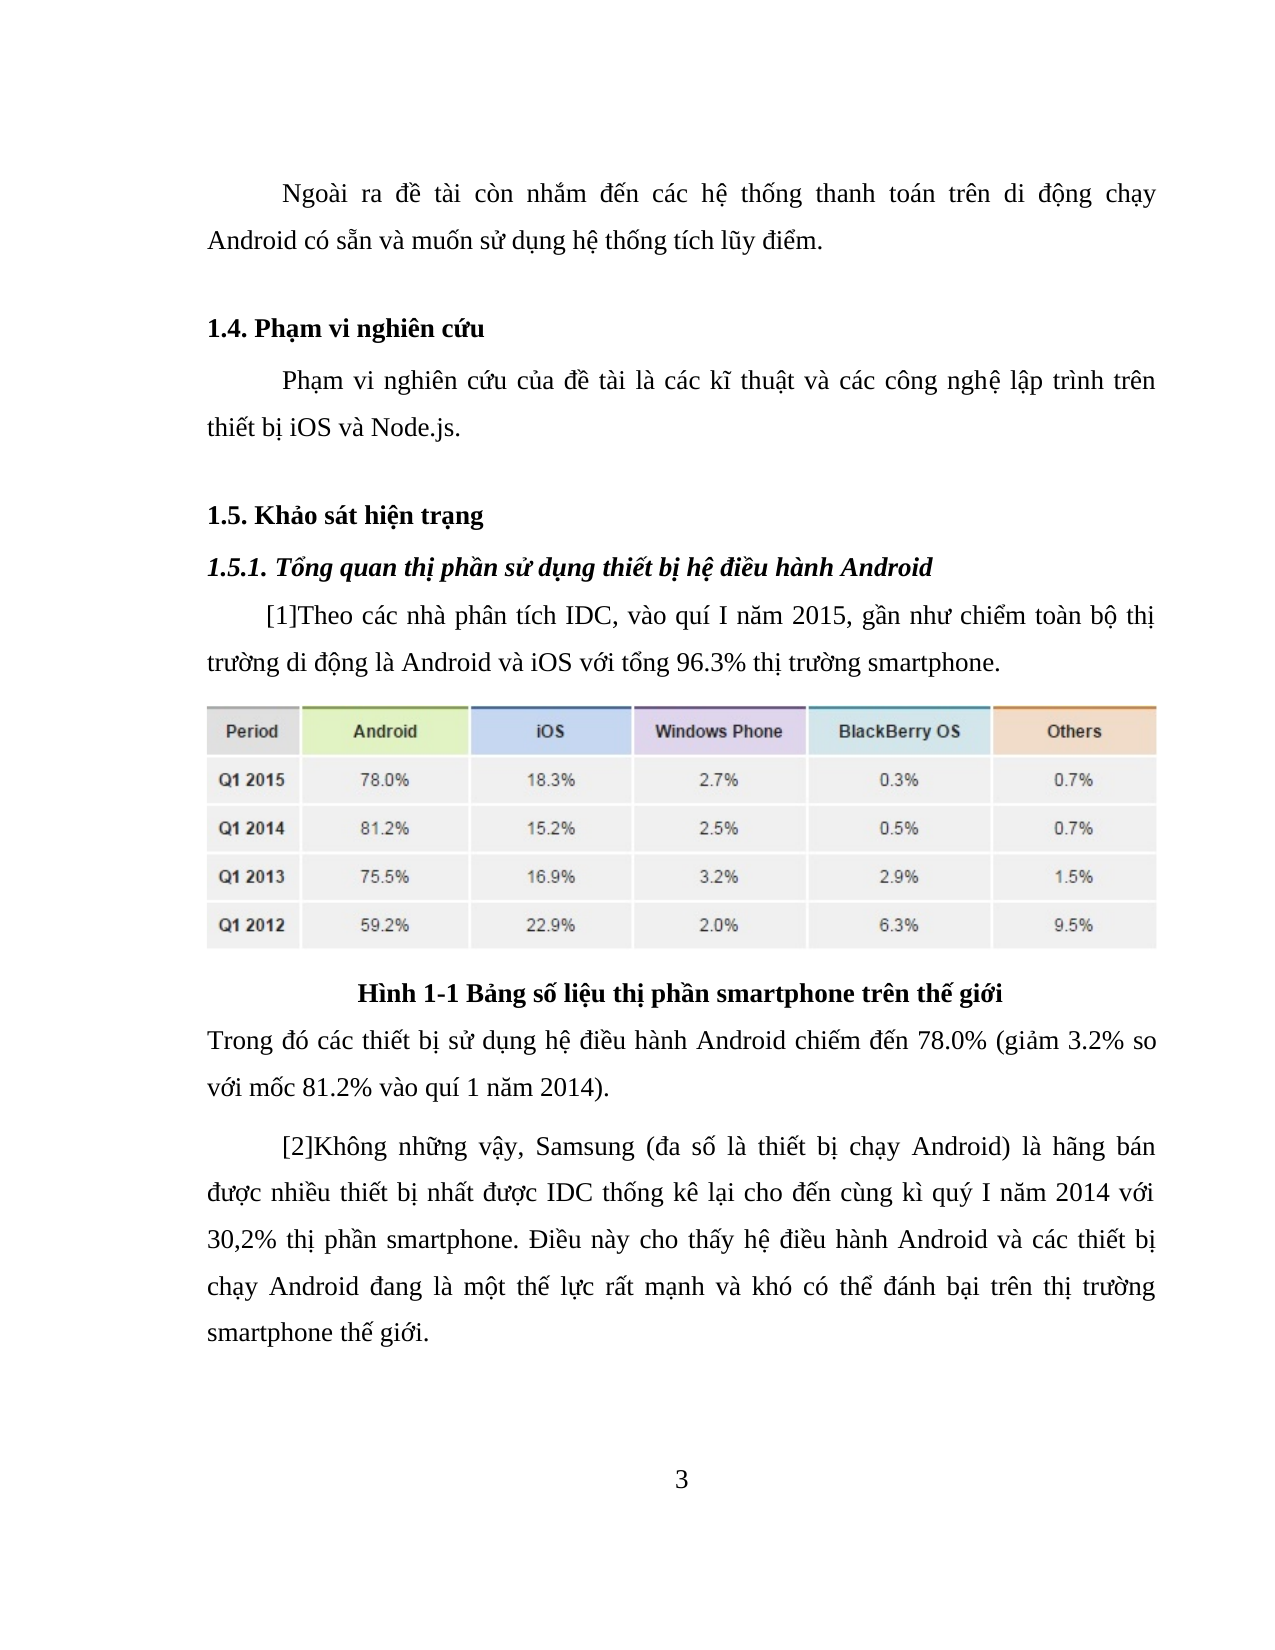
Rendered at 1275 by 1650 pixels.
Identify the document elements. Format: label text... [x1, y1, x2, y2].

picture [206, 705, 1158, 950]
text [2]Không những vậy, Samsung (đa số là thiết bị chạy Android) là hãng bán được nhiều thiết bị nhất được IDC thống kê lại cho đến cùng kì quý I năm 2014 với 30,2% thị phần smartphone. Điều này cho thấy hệ điều hành Android và các thiết bị chạy Android đang là một thế lực rất mạnh và khó có thể đánh bại trên thị trường smartphone thế giới. [207, 1130, 1157, 1348]
text Trong đó các thiết bị sử dụng hệ điều hành Android chiếm đến 78.0% (giảm 3.2% so với mốc 81.2% vào quí 1 năm 2014). [207, 1024, 1157, 1102]
subtitle 1.5. Khảo sát hiện trạng [207, 499, 1157, 530]
text Hình 1-1 Bảng số liệu thị phần smartphone trên thế giới [207, 977, 1154, 1008]
text [1]Theo các nhà phân tích IDC, vào quí I năm 2015, gần như chiểm toàn bộ thị trường di động là Android và iOS với tổng 96.3% thị trường smartphone. [207, 599, 1157, 677]
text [207, 177, 1157, 255]
subtitle 1.4. Phạm vi nghiên cứu [207, 312, 1157, 343]
text 1.5.1. Tổng quan thị phần sử dụng thiết bị hệ điều hành Android [207, 551, 1157, 582]
text Phạm vi nghiên cứu của đề tài là các kĩ thuật và các công nghệ lập trình trên thiết bị iOS và Node.js. [207, 364, 1157, 442]
